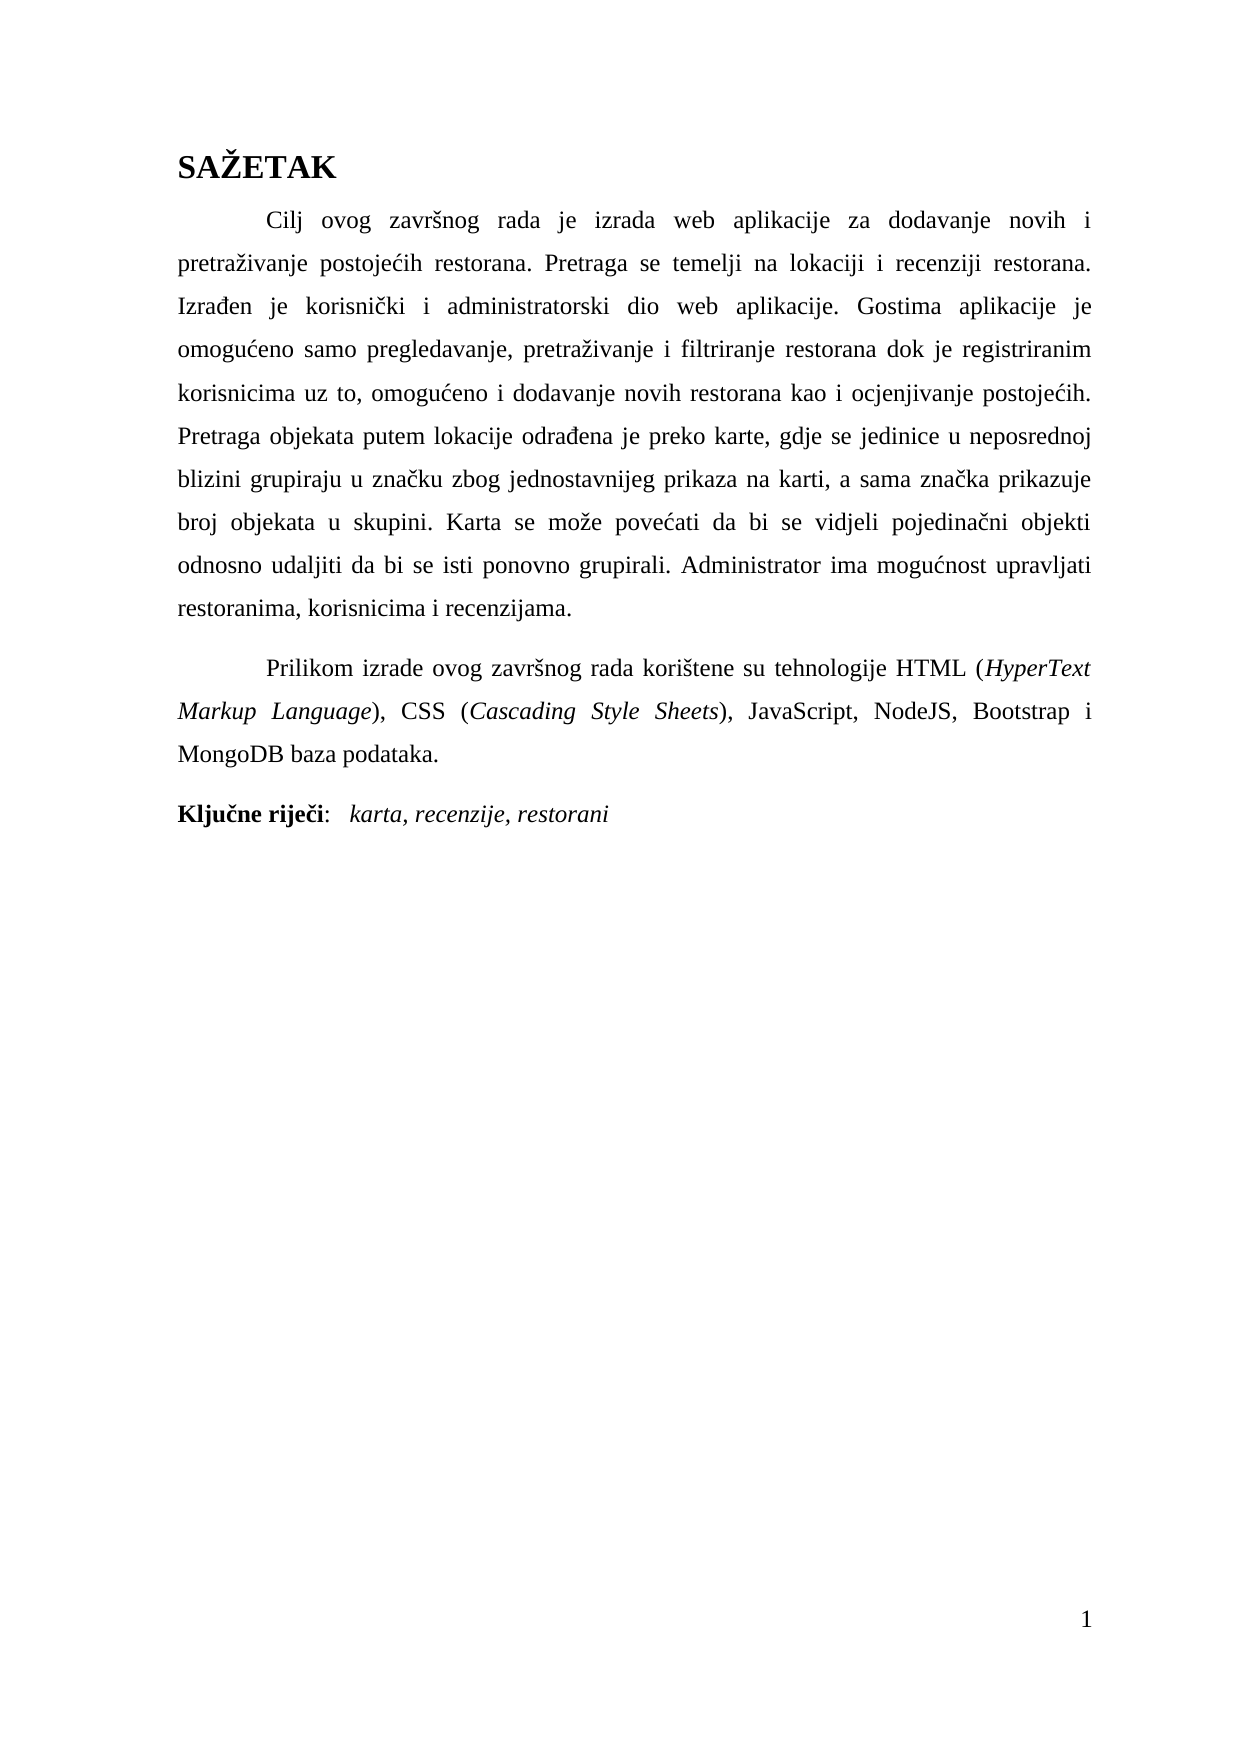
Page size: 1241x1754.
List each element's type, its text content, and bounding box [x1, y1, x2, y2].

text Ključne riječi: karta, recenzije, restorani [177, 799, 1092, 828]
text Prilikom izrade ovog završnog rada korištene su tehnologije HTML (HyperText Markup Language), CSS (Cascading Style Sheets), JavaScript, NodeJS, Bootstrap i MongoDB baza podataka. [177, 653, 1092, 768]
subtitle SAŽETAK [177, 148, 1092, 186]
text Cilj ovog završnog rada je izrada web aplikacije za dodavanje novih i pretraživanje postojećih restorana. Pretraga se temelji na lokaciji i recenziji restorana. Izrađen je korisnički i administratorski dio web aplikacije. Gostima aplikacije je omogućeno samo pregledavanje, pretraživanje i filtriranje restorana dok je registriranim korisnicima uz to, omogućeno i dodavanje novih restorana kao i ocjenjivanje postojećih. Pretraga objekata putem lokacije odrađena je preko karte, gdje se jedinice u neposrednoj blizini grupiraju u značku zbog jednostavnijeg prikaza na karti, a sama značka prikazuje broj objekata u skupini. Karta se može povećati da bi se vidjeli pojedinačni objekti odnosno udaljiti da bi se isti ponovno grupirali. Administrator ima mogućnost upravljati restoranima, korisnicima i recenzijama. [177, 205, 1092, 622]
